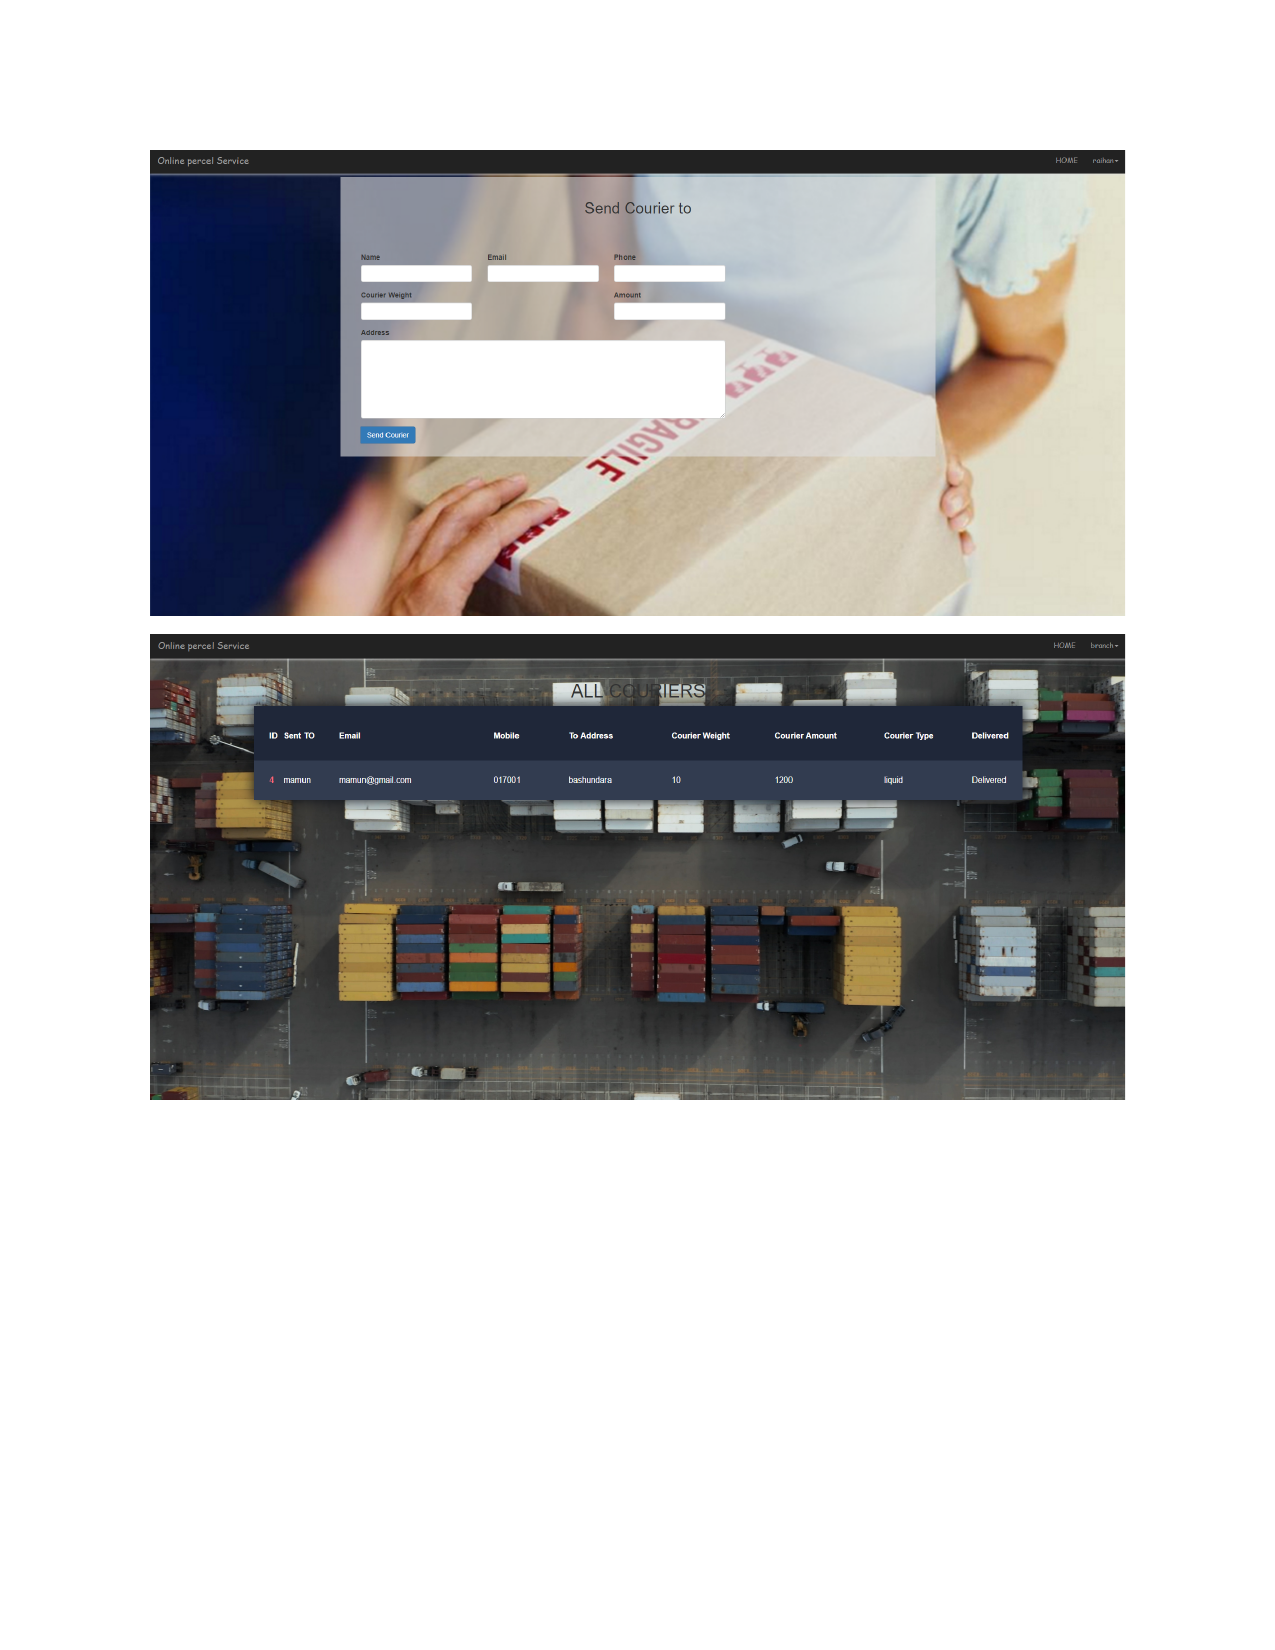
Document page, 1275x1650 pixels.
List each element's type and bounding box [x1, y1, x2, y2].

picture [150, 634, 1125, 1100]
picture [150, 150, 1125, 616]
